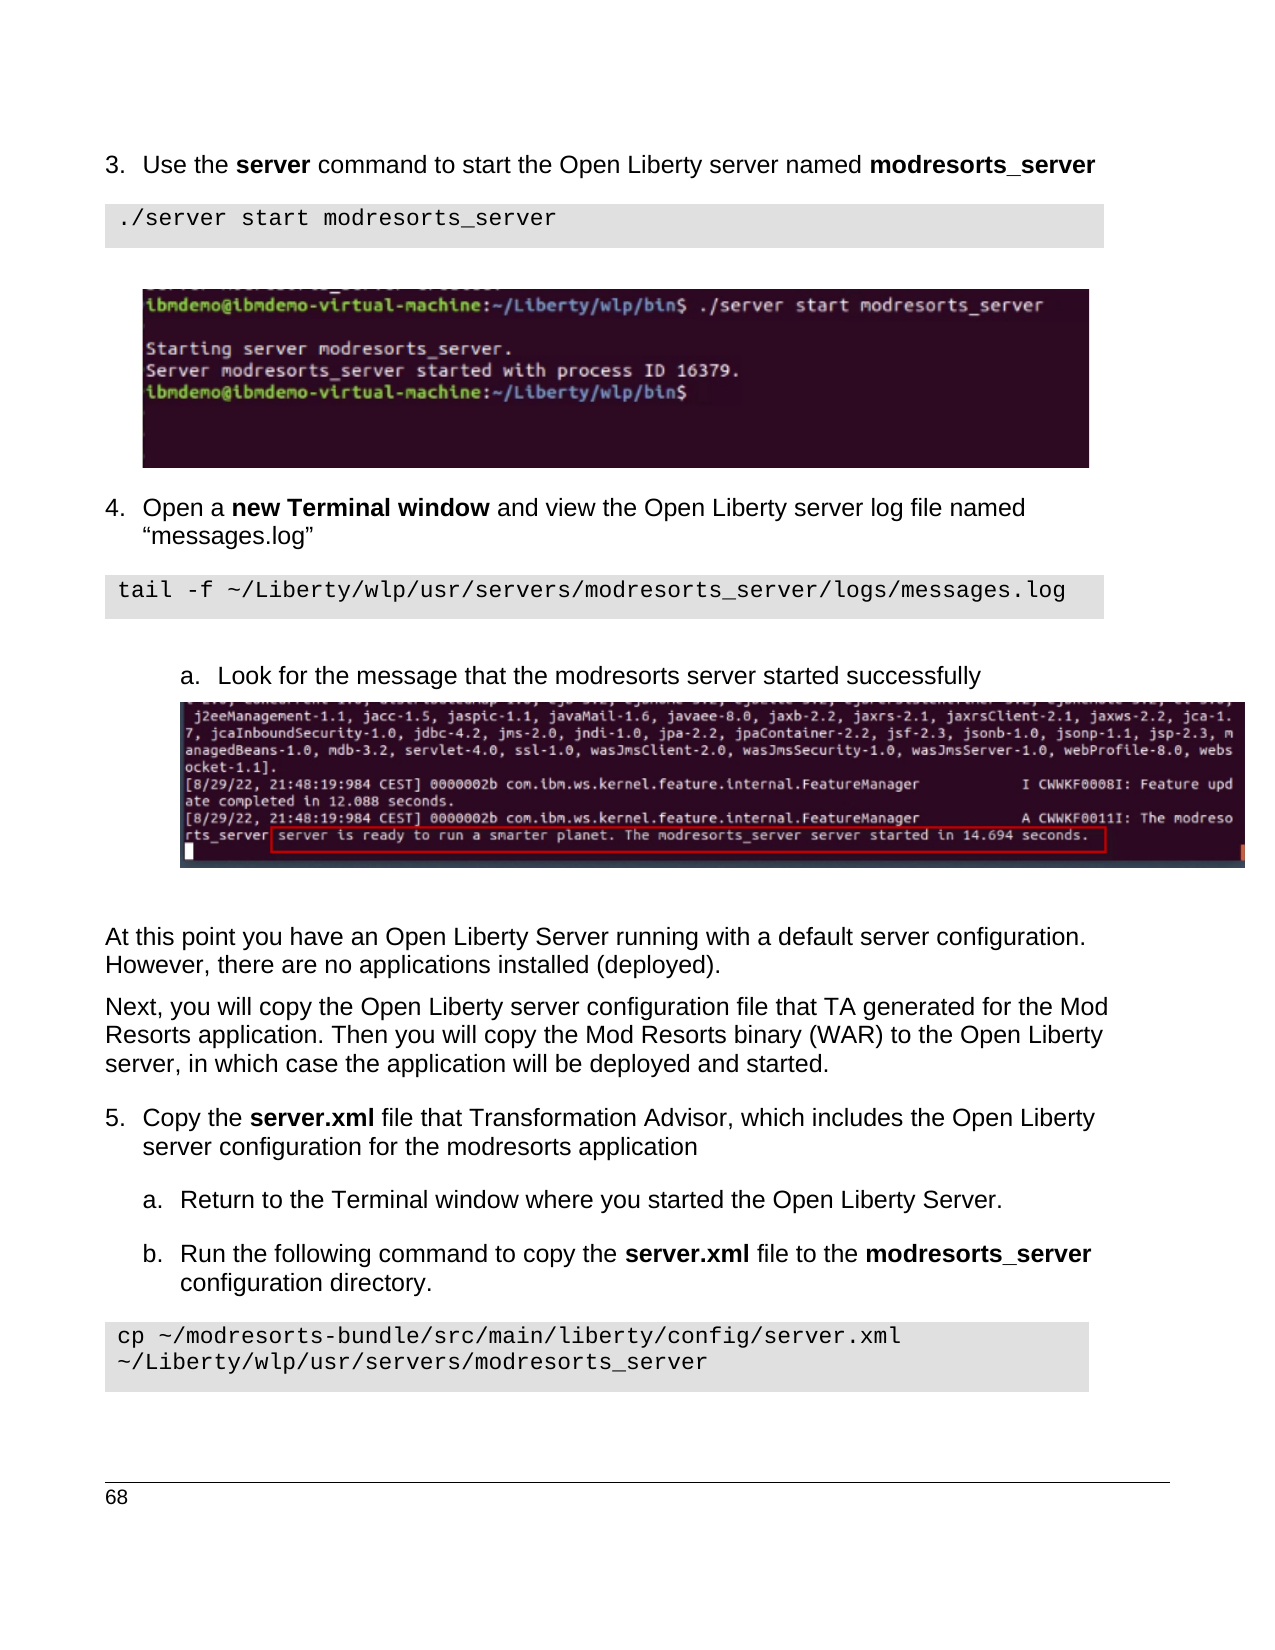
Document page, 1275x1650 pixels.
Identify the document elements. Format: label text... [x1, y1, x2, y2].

text Next, you will copy the Open Liberty server configuration file that TA generated for the Mod Resorts application. Then you will copy the Mod Resorts binary (WAR) to the Open Liberty server, in which case the application will be deployed and started. [105, 992, 1170, 1078]
picture [180, 702, 1245, 868]
list Open a new Terminal window and view the Open Liberty server log file named “messages.log” [105, 493, 1170, 550]
list Copy the server.xml file that Transformation Advisor, which includes the Open Liberty server configuration for the modresorts application [105, 1103, 1170, 1160]
list Use the server command to start the Open Liberty server named modresorts_server [105, 150, 1170, 179]
table_header cp ~/modresorts-bundle/src/main/liberty/config/server.xml ~/Liberty/wlp/usr/servers/modresorts_server [105, 1322, 1089, 1392]
list Return to the Terminal window where you started the Open Liberty Server. [142, 1185, 1170, 1214]
table_header tail -f ~/Liberty/wlp/usr/servers/modresorts_server/logs/messages.log [105, 575, 1104, 619]
list Look for the message that the modresorts server started successfully [180, 661, 1170, 689]
list Run the following command to copy the server.xml file to the modresorts_server configuration directory. [142, 1239, 1170, 1297]
text At this point you have an Open Liberty Server running with a default server configuration. However, there are no applications installed (deployed). [105, 922, 1170, 979]
picture [142, 289, 1090, 468]
table_header ./server start modresorts_server [105, 204, 1104, 248]
